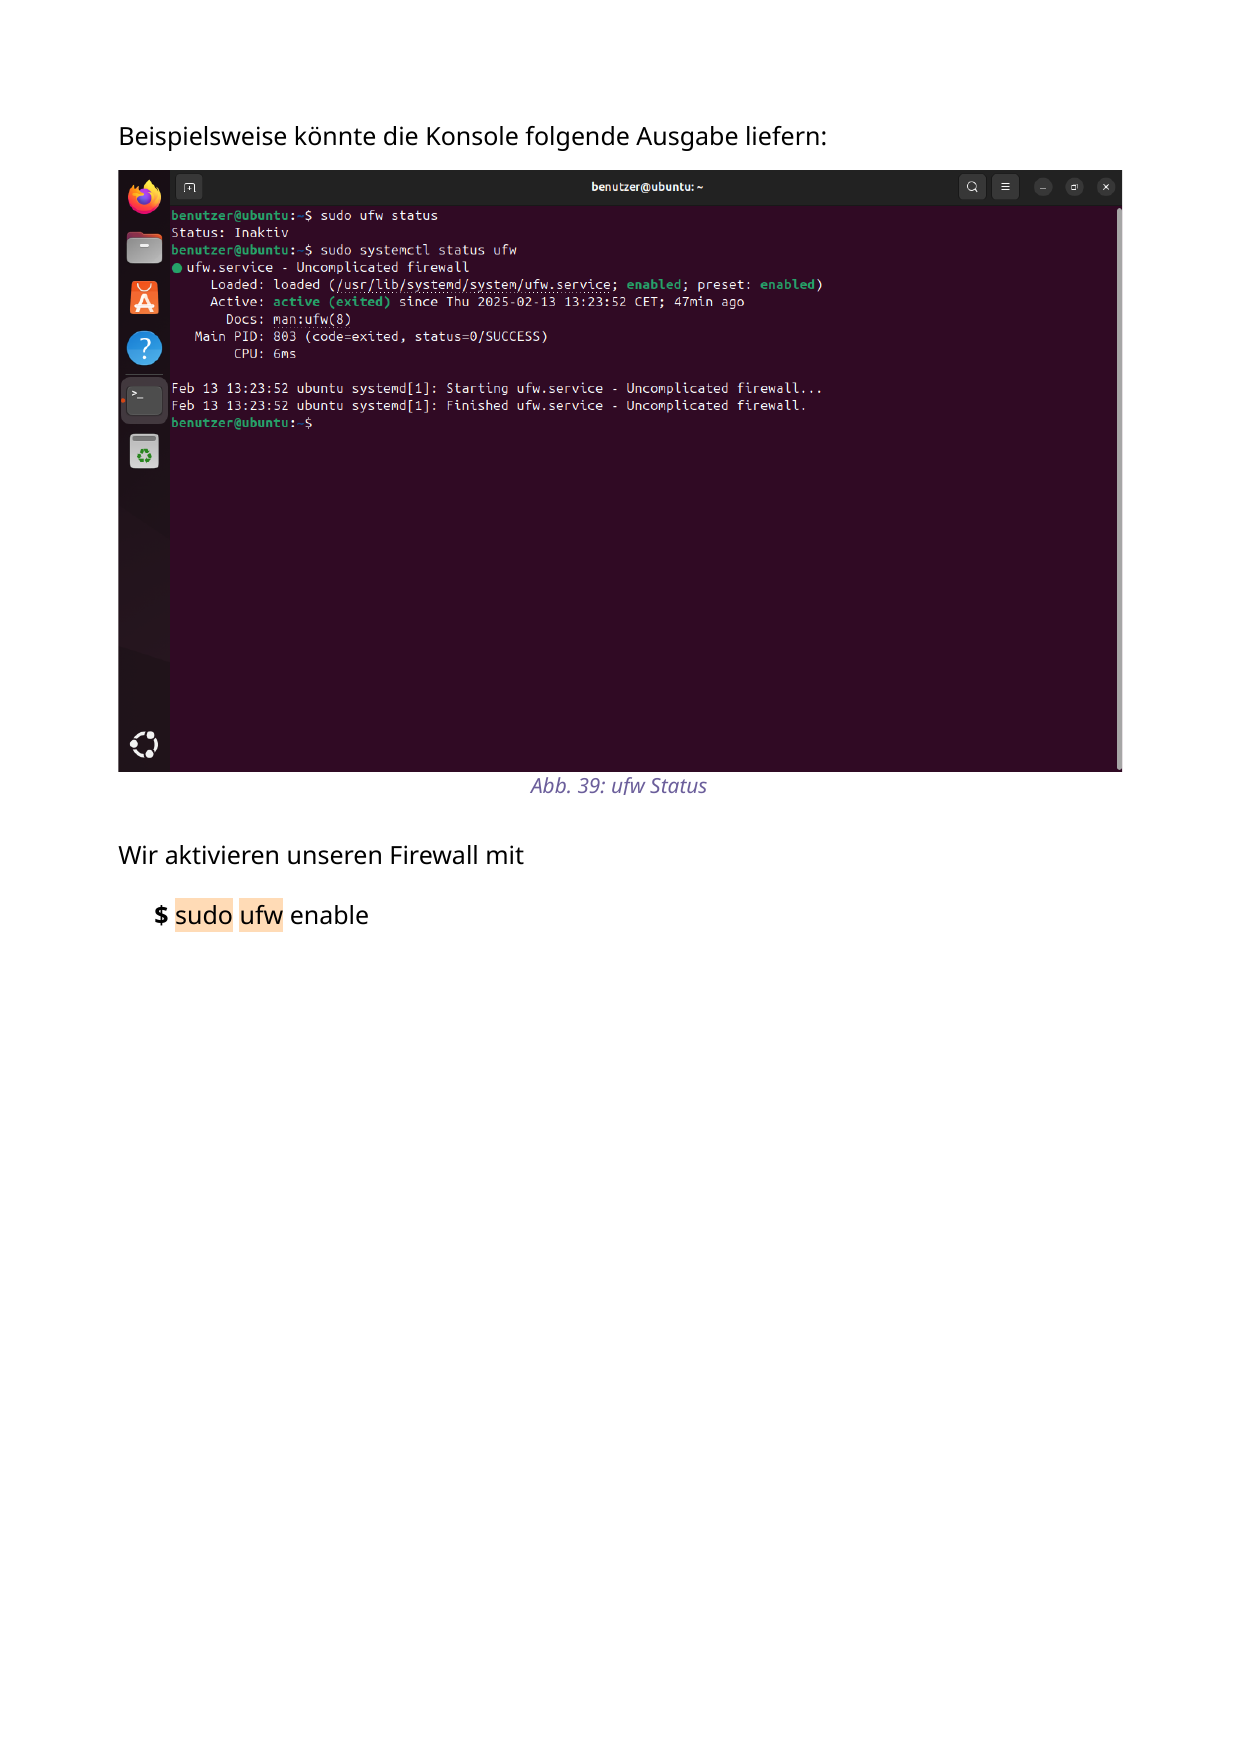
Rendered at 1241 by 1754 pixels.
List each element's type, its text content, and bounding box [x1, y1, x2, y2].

picture [118, 170, 1123, 772]
text Beispielsweise könnte die Konsole folgende Ausgabe liefern: [118, 118, 1122, 152]
text Wir aktivieren unseren Firewall mit [118, 795, 1122, 872]
text $ sudo ufw enable [283, 898, 1122, 932]
